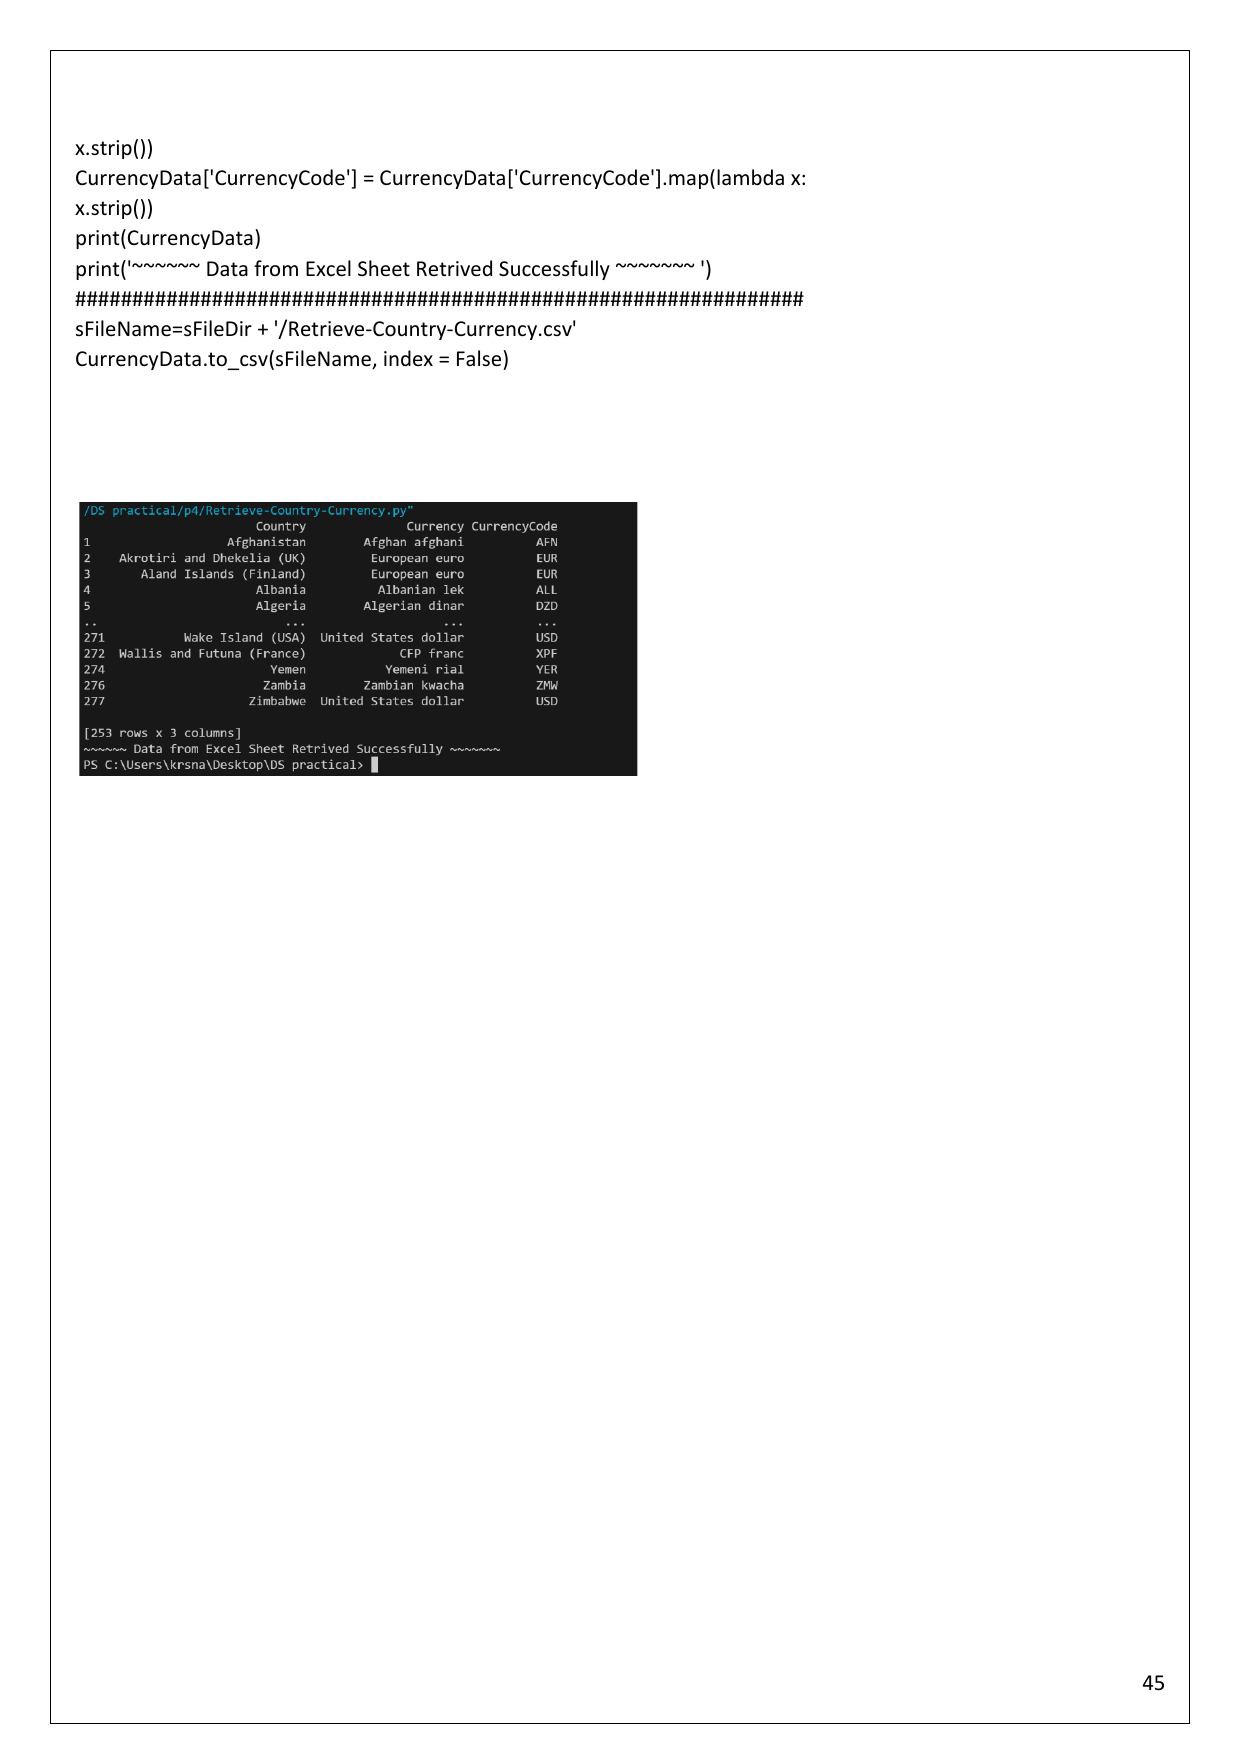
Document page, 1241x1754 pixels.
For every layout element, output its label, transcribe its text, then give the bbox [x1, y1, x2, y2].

text sFileName=sFileDir + '/Retrieve-Country-Currency.csv' [75, 314, 1165, 342]
text x.strip()) [75, 193, 1165, 221]
text print(CurrencyData) [75, 223, 1165, 252]
text print('~~~~~~ Data from Excel Sheet Retrived Successfully ~~~~~~~ ') [75, 254, 1165, 282]
text CurrencyData['CurrencyCode'] = CurrencyData['CurrencyCode'].map(lambda x: [75, 163, 1165, 191]
text CurrencyData.to_csv(sFileName, index = False) [75, 344, 1165, 372]
text ################################################################ [75, 284, 1165, 312]
text x.strip()) [75, 133, 1165, 161]
picture [79, 502, 638, 776]
